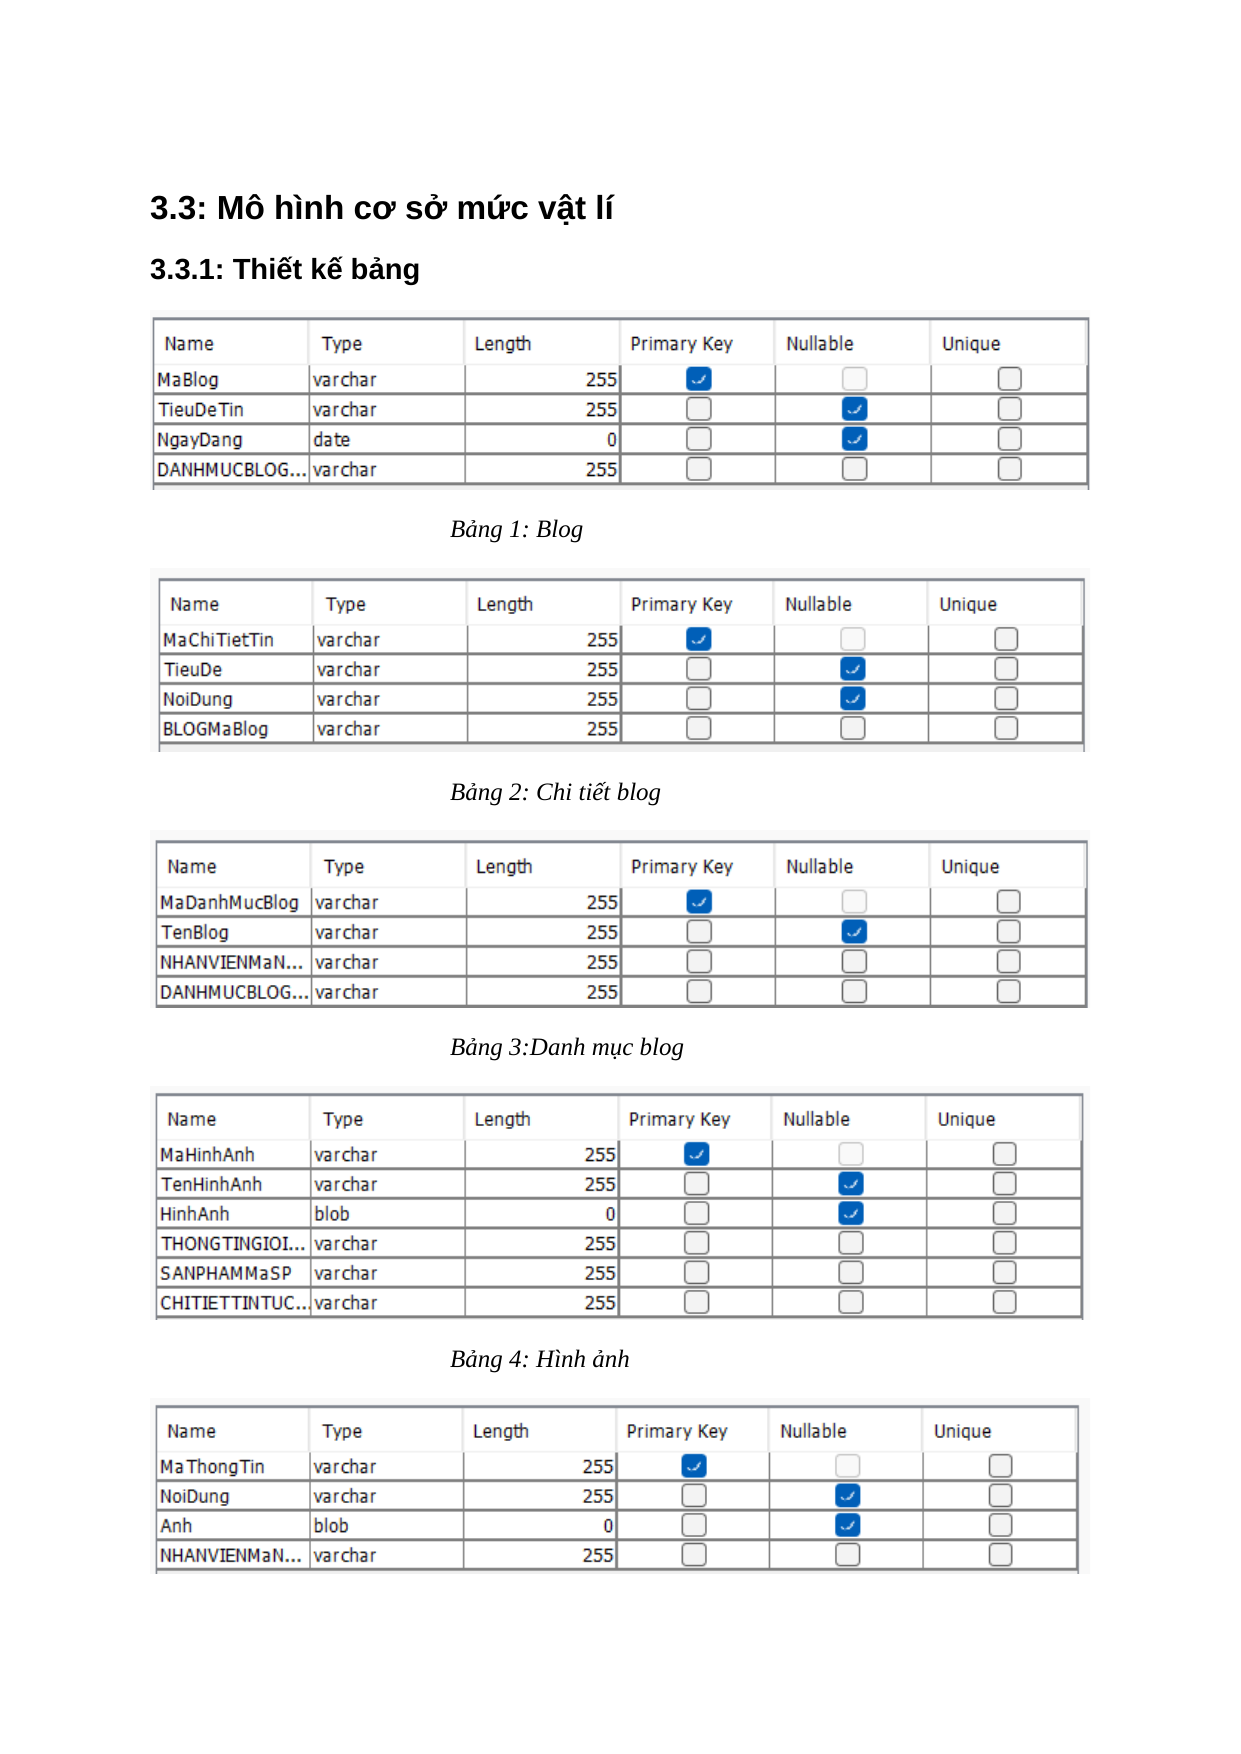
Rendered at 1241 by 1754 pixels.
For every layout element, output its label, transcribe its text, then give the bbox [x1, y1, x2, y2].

text Bảng 3:Danh mục blog [150, 1032, 1090, 1061]
text Bảng 4: Hình ảnh [150, 1344, 1090, 1373]
picture [150, 310, 1091, 490]
text Bảng 2: Chi tiết blog [150, 777, 1090, 805]
picture [150, 568, 1091, 752]
subtitle 3.3: Mô hình cơ sở mức vật lí [150, 150, 1090, 227]
subtitle 3.3.1: Thiết kế bảng [150, 252, 1090, 285]
picture [150, 830, 1091, 1008]
picture [150, 1086, 1091, 1320]
picture [150, 1398, 1091, 1574]
text Bảng 1: Blog [150, 514, 1090, 543]
